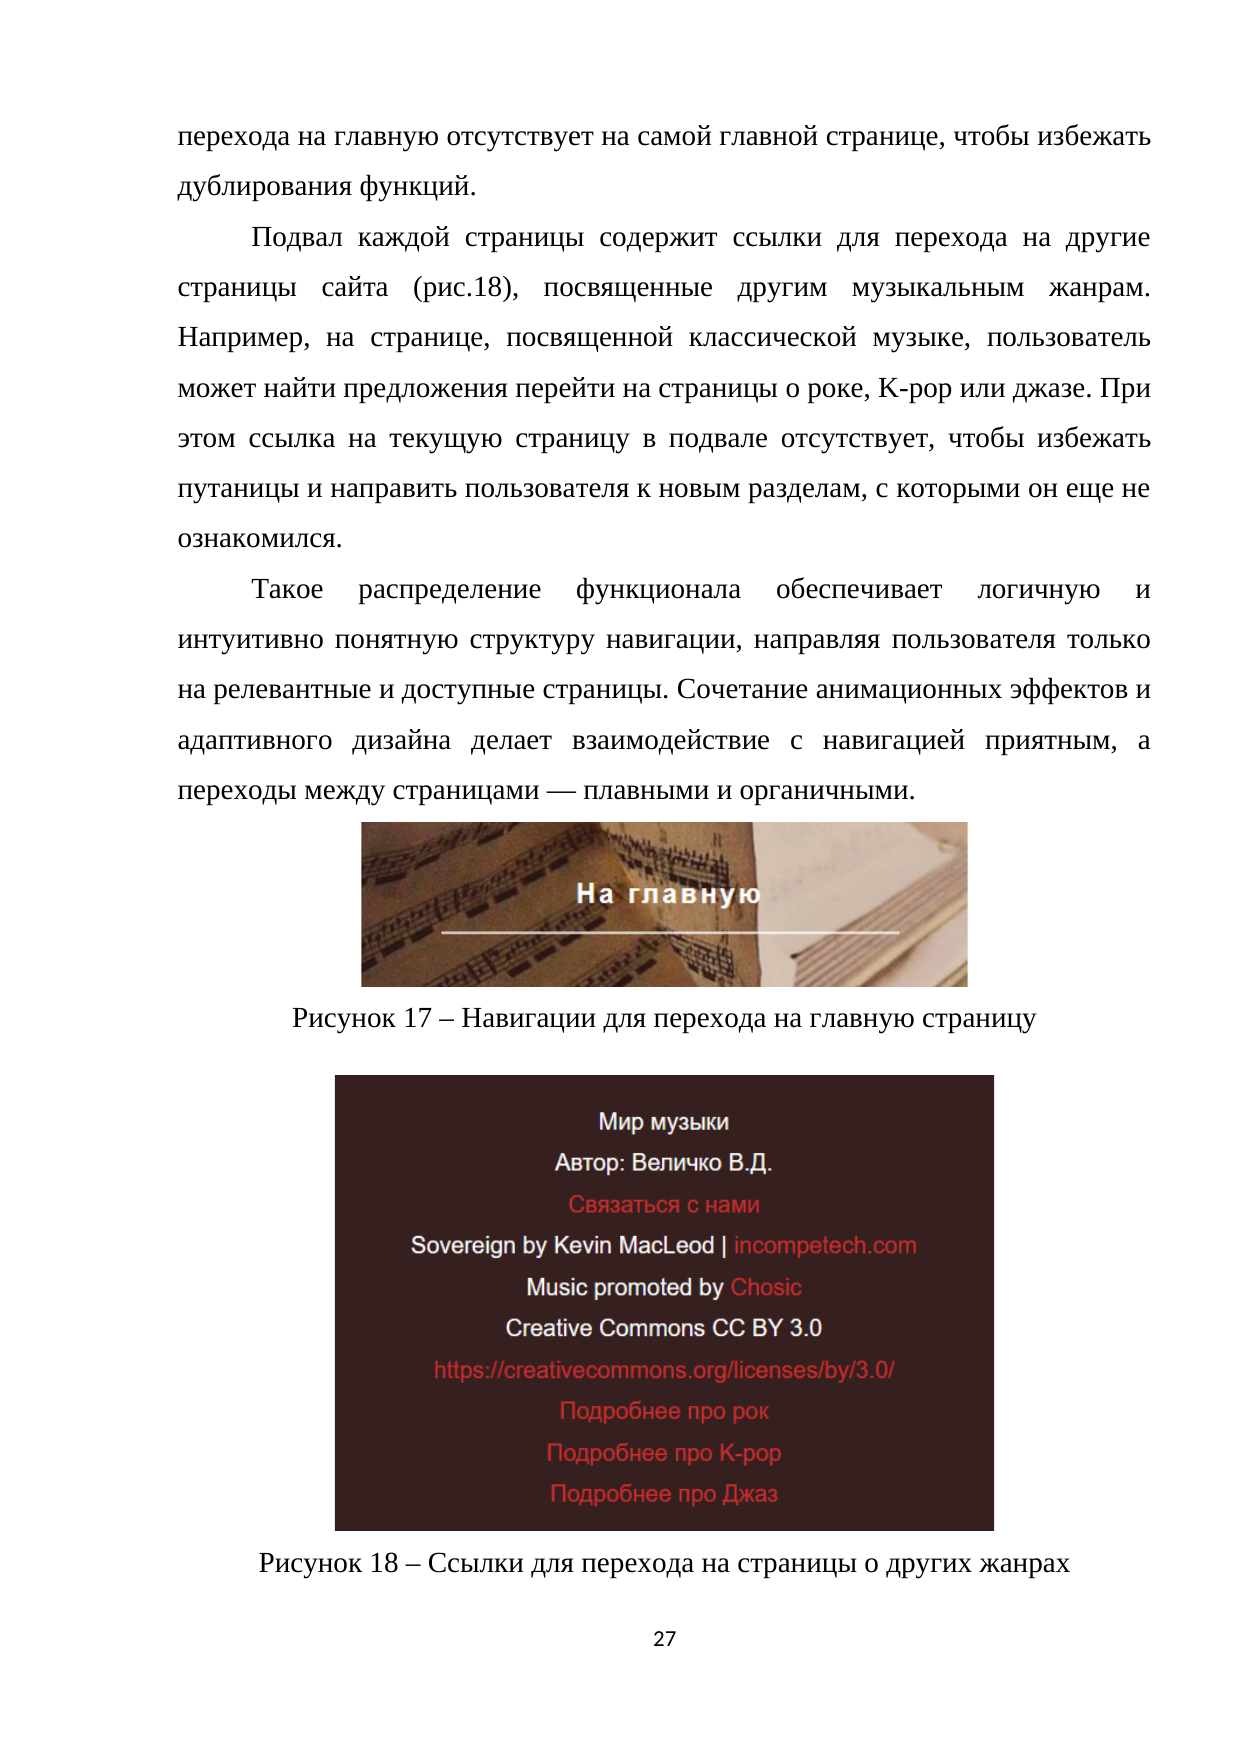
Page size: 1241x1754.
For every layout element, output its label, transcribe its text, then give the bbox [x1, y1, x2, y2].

text Такое распределение функционала обеспечивает логичную и интуитивно понятную структуру навигации, направляя пользователя только на релевантные и доступные страницы. Сочетание анимационных эффектов и адаптивного дизайна делает взаимодействие с навигацией приятным, а переходы между страницами — плавными и органичными. [177, 571, 1152, 806]
text Рисунок 17 – Навигации для перехода на главную страницу [177, 1000, 1152, 1034]
picture [361, 822, 968, 987]
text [177, 118, 1152, 202]
picture [334, 1075, 995, 1531]
text Рисунок 18 – Ссылки для перехода на страницы о других жанрах [177, 1545, 1152, 1578]
text Подвал каждой страницы содержит ссылки для перехода на другие страницы сайта (рис.18), посвященные другим музыкальным жанрам. Например, на странице, посвященной классической музыке, пользователь может найти предложения перейти на страницы о роке, K-pop или джазе. При этом ссылка на текущую страницу в подвале отсутствует, чтобы избежать путаницы и направить пользователя к новым разделам, с которыми он еще не ознакомился. [177, 219, 1152, 554]
